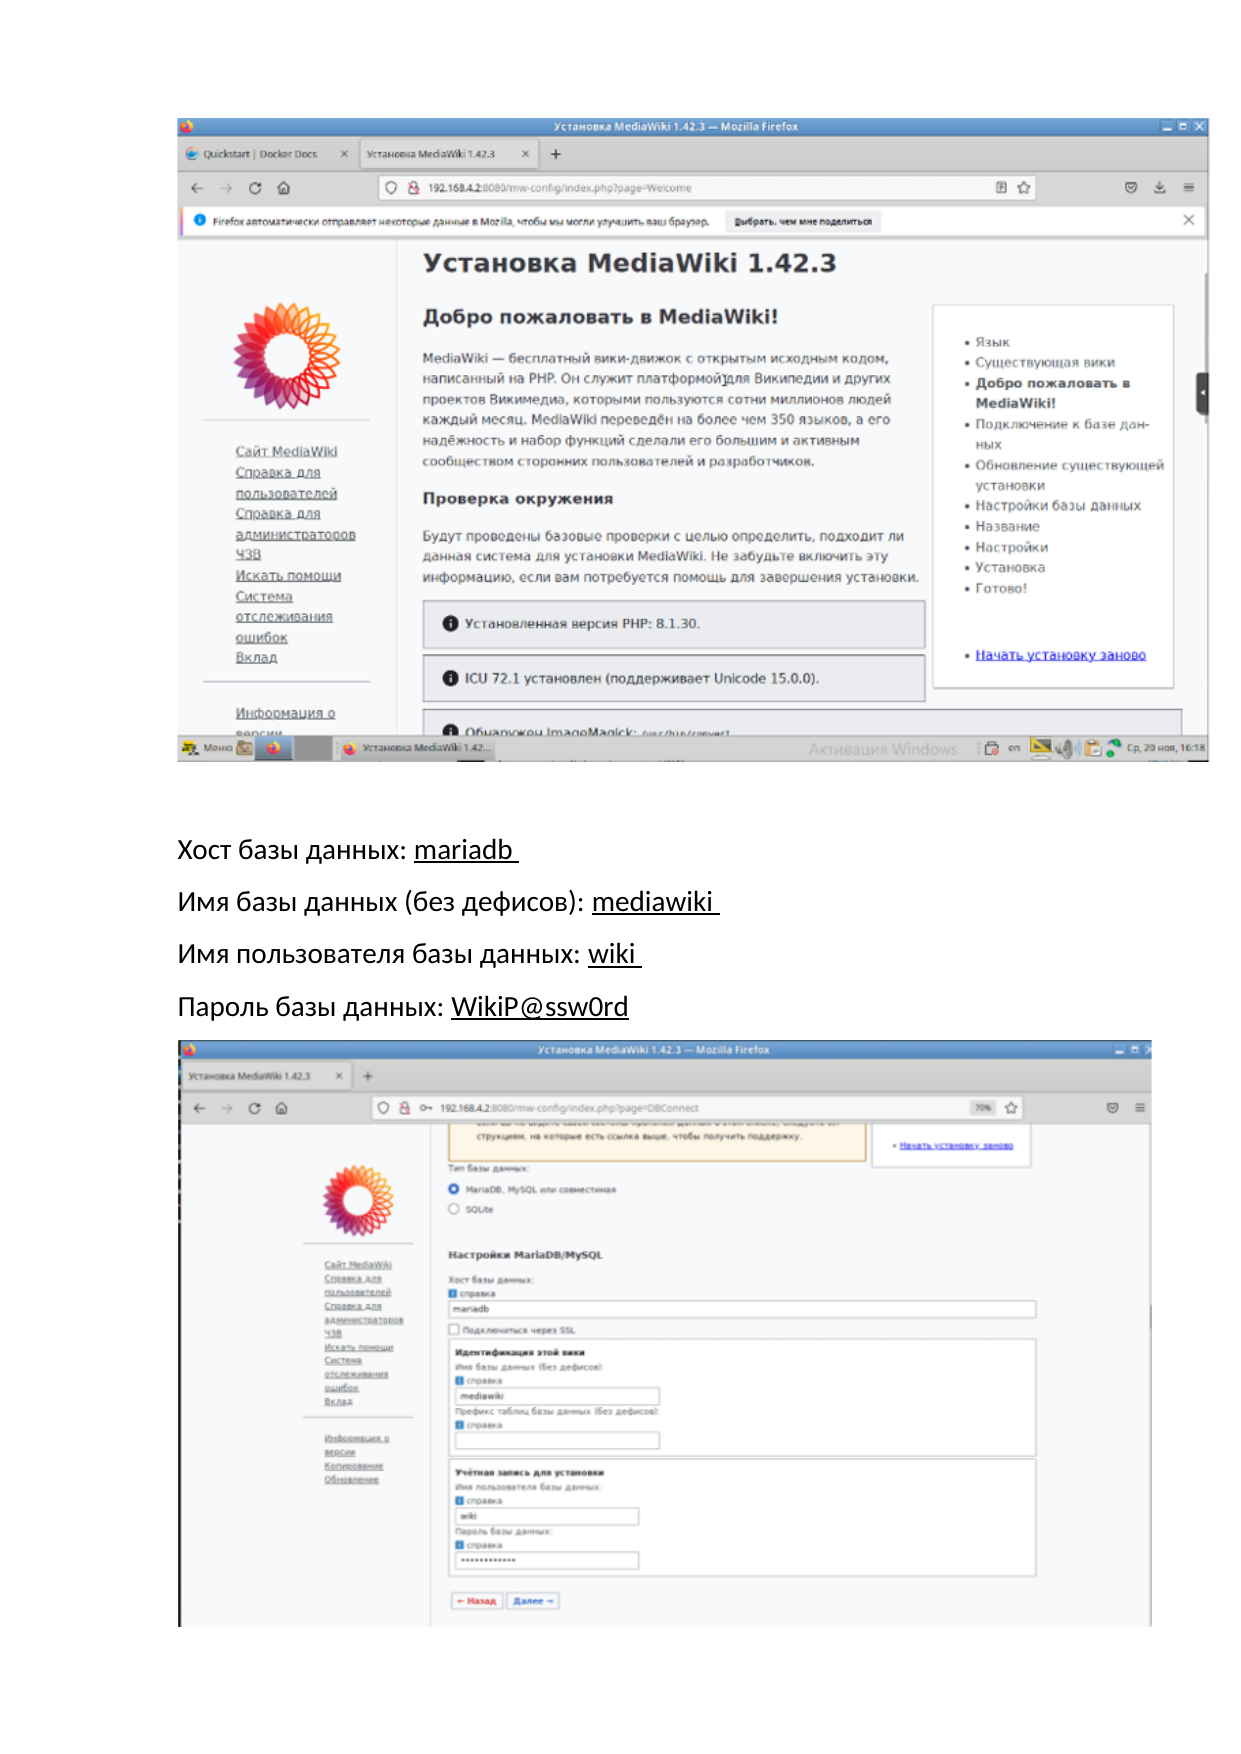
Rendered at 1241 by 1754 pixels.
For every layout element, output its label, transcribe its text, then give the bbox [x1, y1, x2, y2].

text Имя базы данных (без дефисов): mediawiki [177, 883, 1152, 919]
text Хост базы данных: mariadb [177, 831, 1152, 866]
picture [177, 1040, 1152, 1627]
text Имя пользователя базы данных: wiki [177, 935, 1152, 971]
text Пароль базы данных: WikiP@ssw0rd [177, 988, 1152, 1023]
picture [177, 118, 1213, 762]
